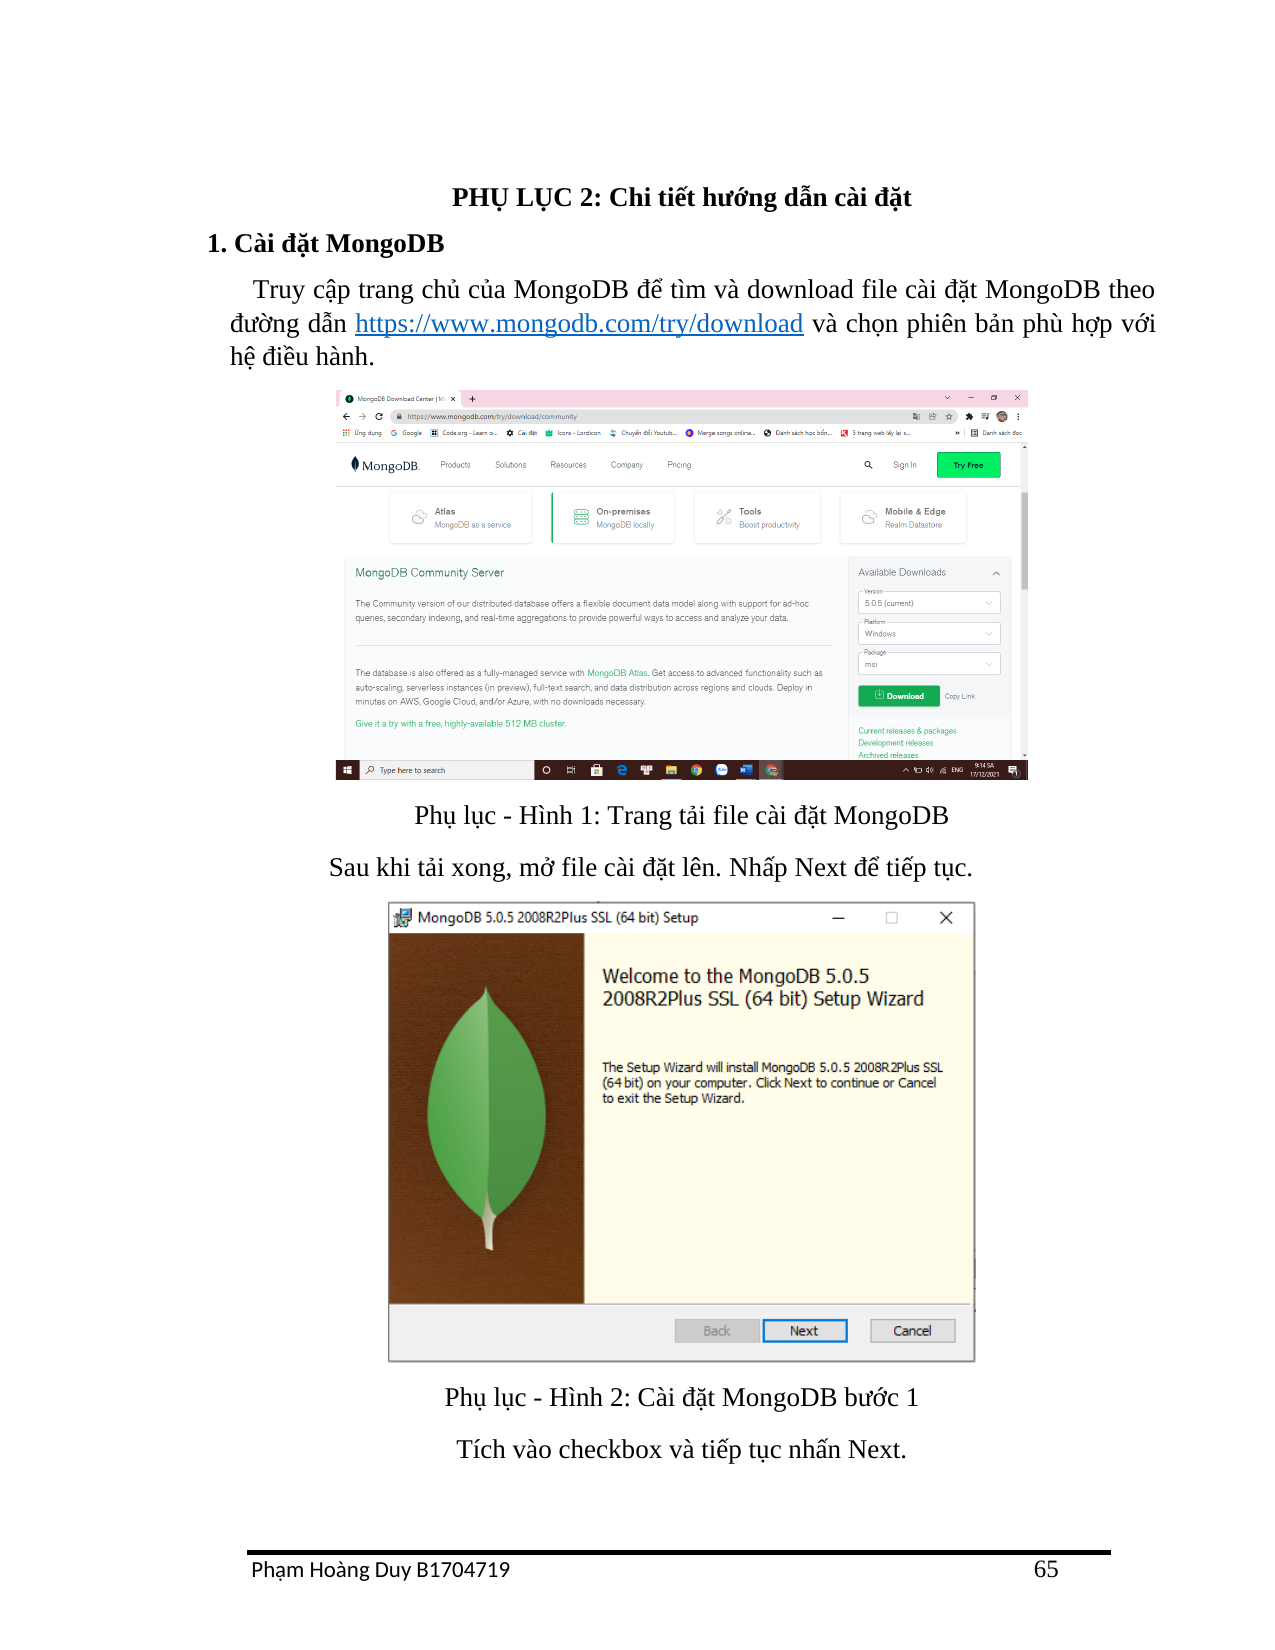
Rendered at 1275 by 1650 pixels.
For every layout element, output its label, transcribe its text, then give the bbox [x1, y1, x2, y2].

text Tích vào checkbox và tiếp tục nhấn Next. [207, 1433, 1157, 1464]
subtitle PHỤ LỤC 2: Chi tiết hướng dẫn cài đặt [207, 181, 1157, 212]
text Truy cập trang chủ của MongoDB để tìm và download file cài đặt MongoDB theo đường dẫn https://www.mongodb.com/try/download và chọn phiên bản phù hợp với hệ điều hành. [230, 273, 1157, 372]
text Phụ lục - Hình 2: Cài đặt MongoDB bước 1 [207, 1381, 1157, 1412]
picture [387, 901, 976, 1363]
picture [335, 390, 1028, 780]
text Phụ lục - Hình 1: Trang tải file cài đặt MongoDB [207, 799, 1157, 830]
text Sau khi tải xong, mở file cài đặt lên. Nhấp Next để tiếp tục. [244, 851, 1157, 882]
subtitle 1. Cài đặt MongoDB [207, 227, 1157, 258]
